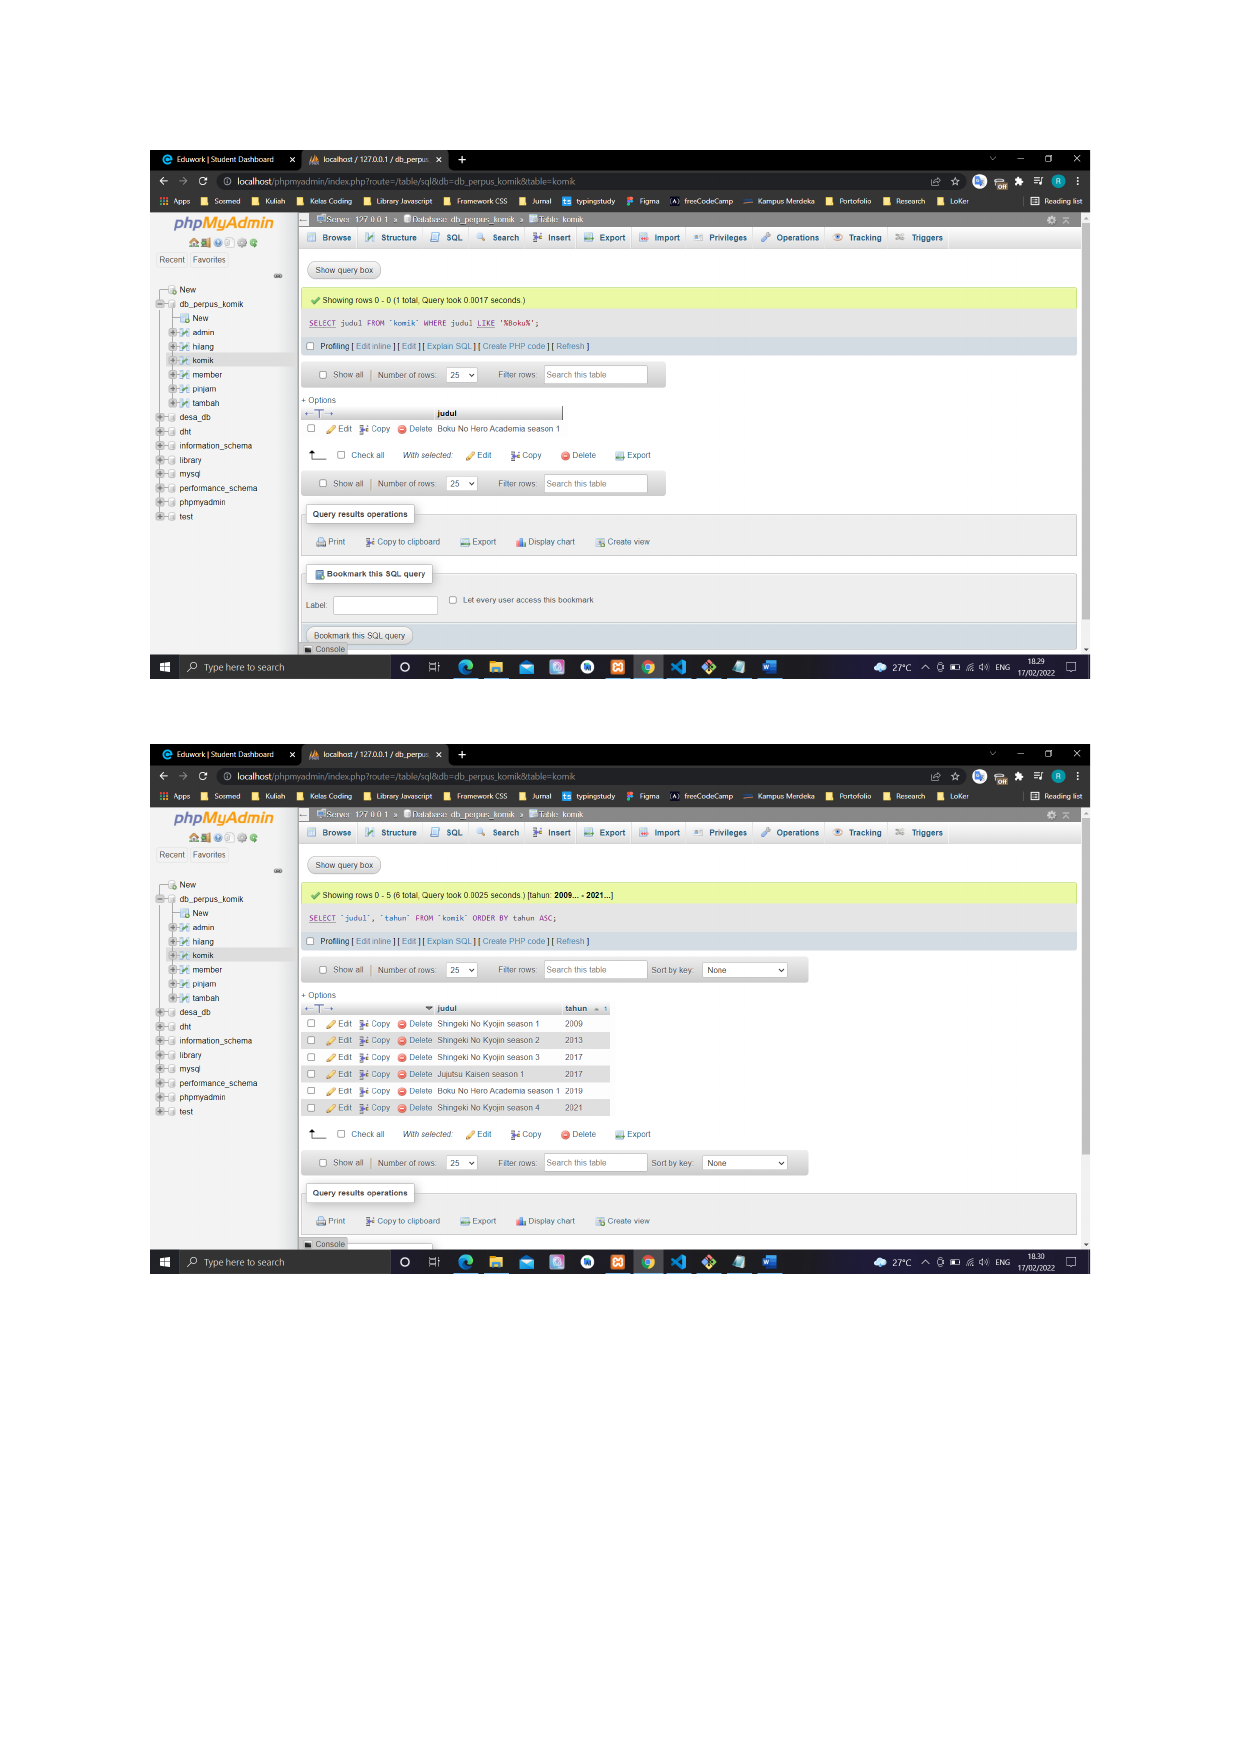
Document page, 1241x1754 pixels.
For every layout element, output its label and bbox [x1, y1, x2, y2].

picture [150, 744, 1091, 1274]
picture [150, 150, 1091, 679]
